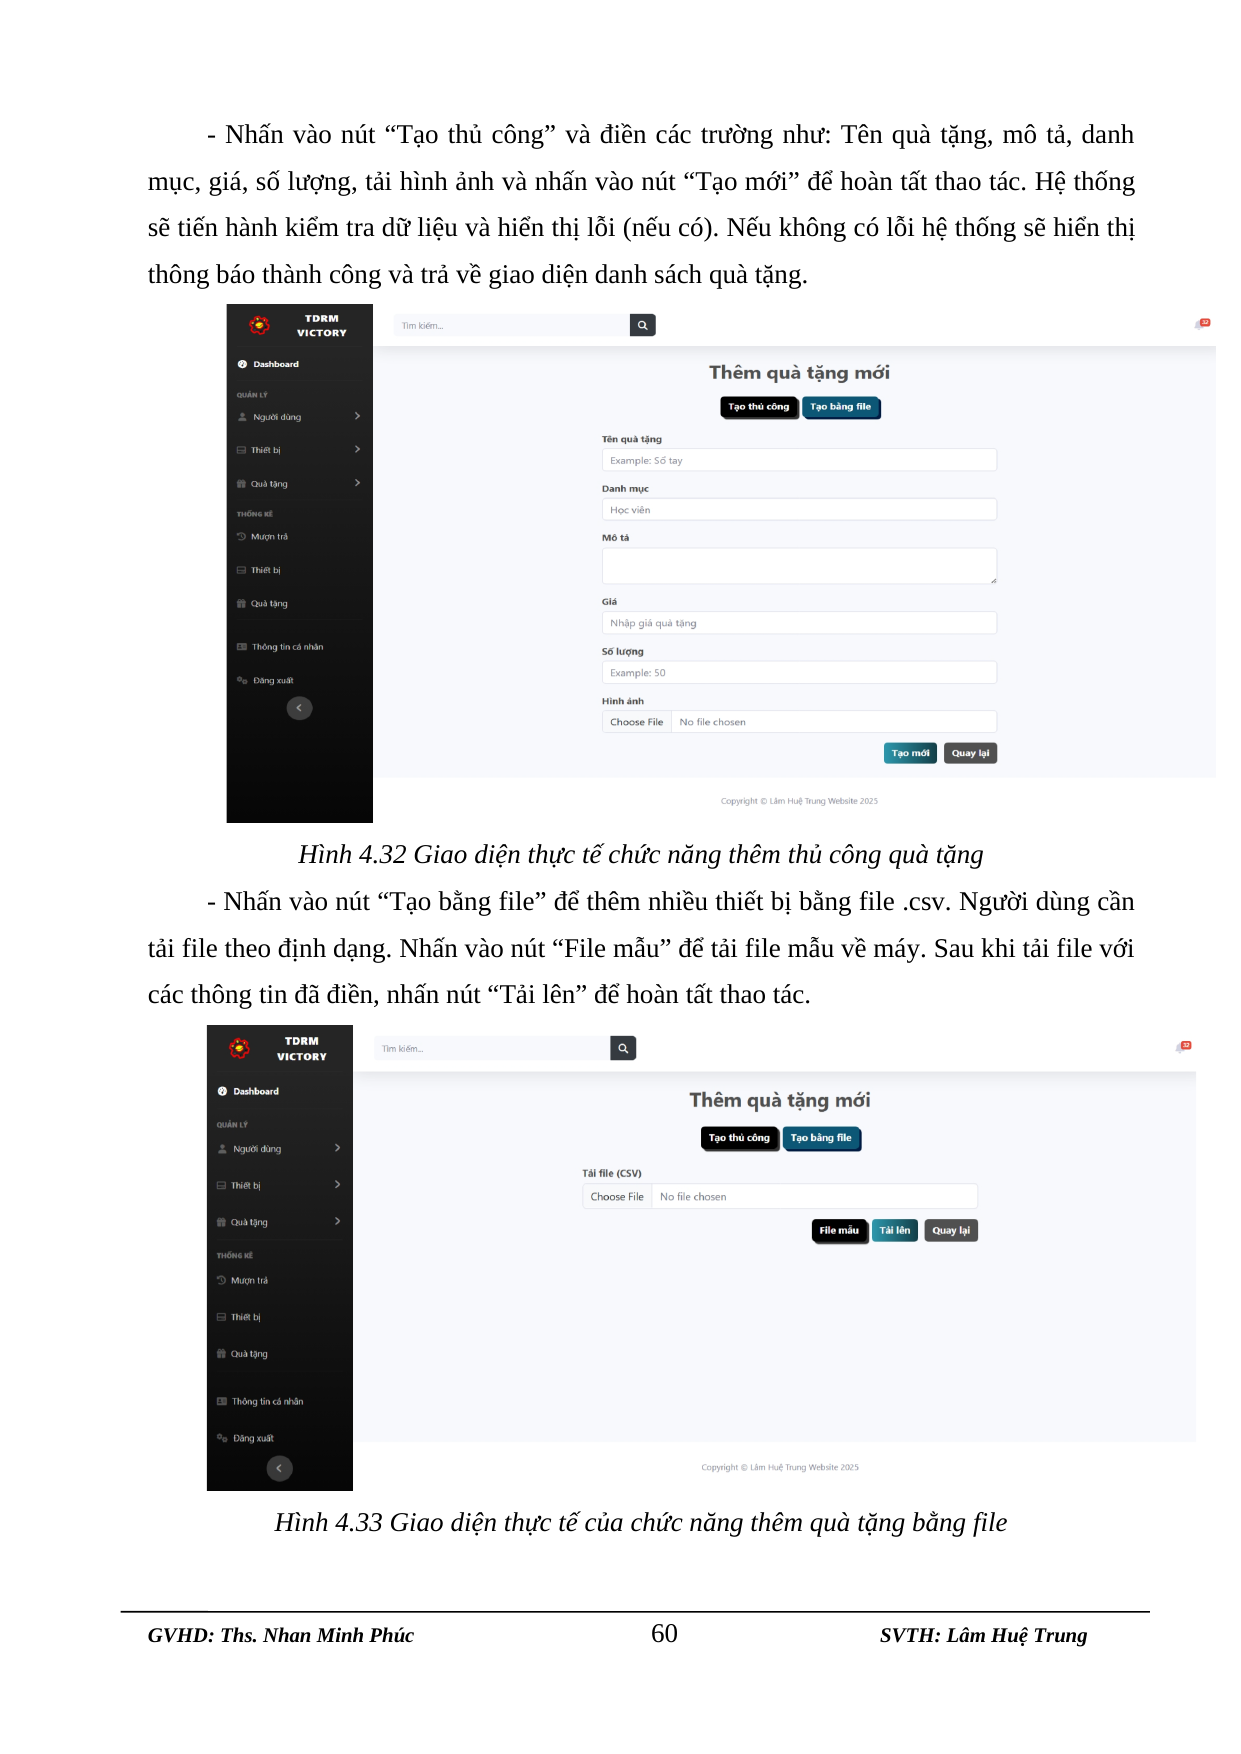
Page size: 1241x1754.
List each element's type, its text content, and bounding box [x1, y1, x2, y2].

text - Nhấn vào nút “Tạo bằng file” để thêm nhiều thiết bị bằng file .csv. Người dùng cần tải file theo định dạng. Nhấn vào nút “File mẫu” để tải file mẫu về máy. Sau khi tải file với các thông tin đã điền, nhấn nút “Tải lên” để hoàn tất thao tác. [148, 885, 1137, 1010]
picture [226, 304, 1216, 823]
text - Nhấn vào nút “Tạo thủ công” và điền các trường như: Tên quà tặng, mô tả, danh mục, giá, số lượng, tải hình ảnh và nhấn vào nút “Tạo mới” để hoàn tất thao tác. Hệ thống sẽ tiến hành kiểm tra dữ liệu và hiển thị lỗi (nếu có). Nếu không có lỗi hệ thống sẽ hiển thị thông báo thành công và trả về giao diện danh sách quà tặng. [148, 118, 1137, 289]
picture [206, 1025, 1197, 1491]
